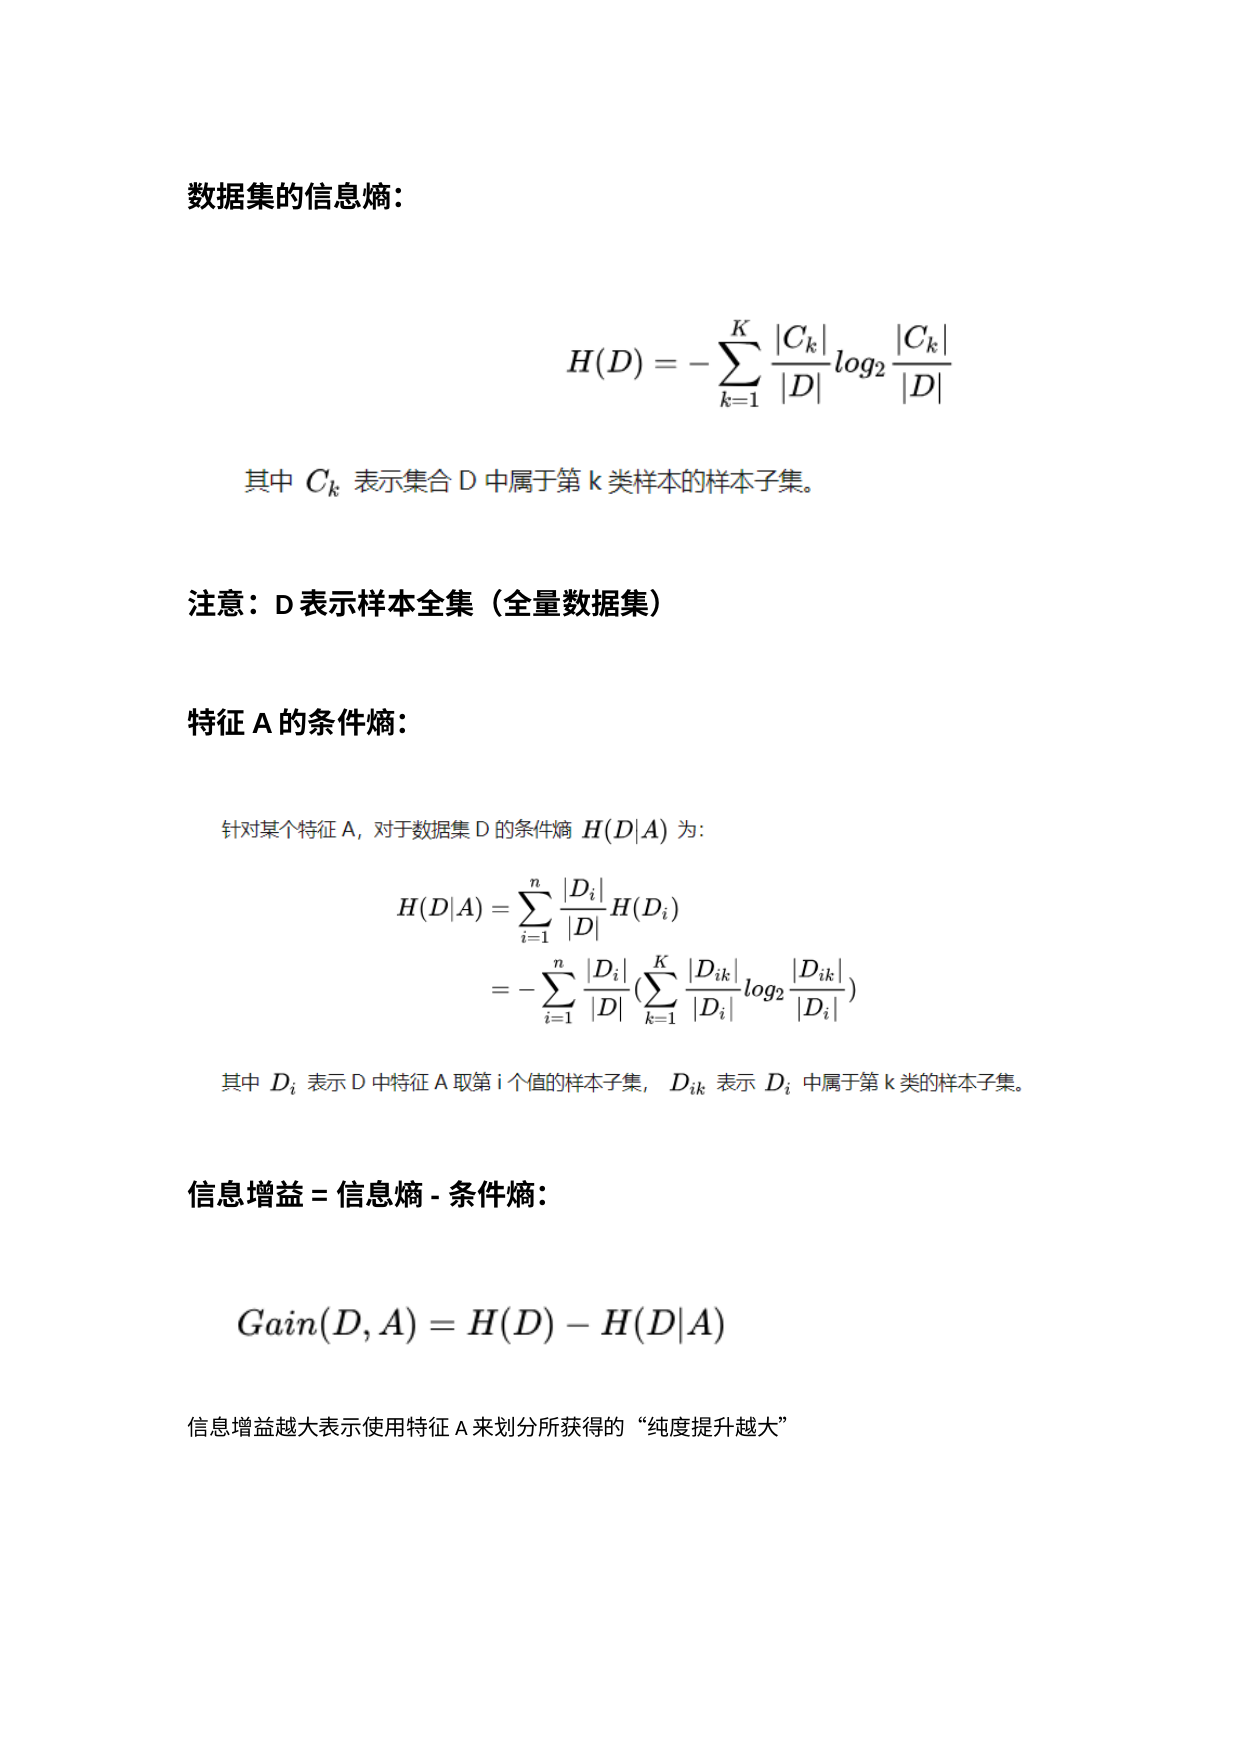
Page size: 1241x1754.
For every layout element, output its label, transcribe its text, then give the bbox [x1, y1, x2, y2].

picture [187, 1279, 758, 1384]
subtitle 特征A的条件熵： [187, 688, 1053, 753]
subtitle 数据集的信息熵： [187, 162, 1053, 227]
subtitle 信息增益 = 信息熵 - 条件熵： [187, 1161, 1053, 1226]
picture [187, 280, 1052, 523]
subtitle 注意：D表示样本全集（全量数据集） [187, 569, 1053, 634]
picture [187, 806, 1053, 1112]
text 信息增益越大表示使用特征 A 来划分所获得的“纯度提升越大” [187, 1409, 1053, 1442]
